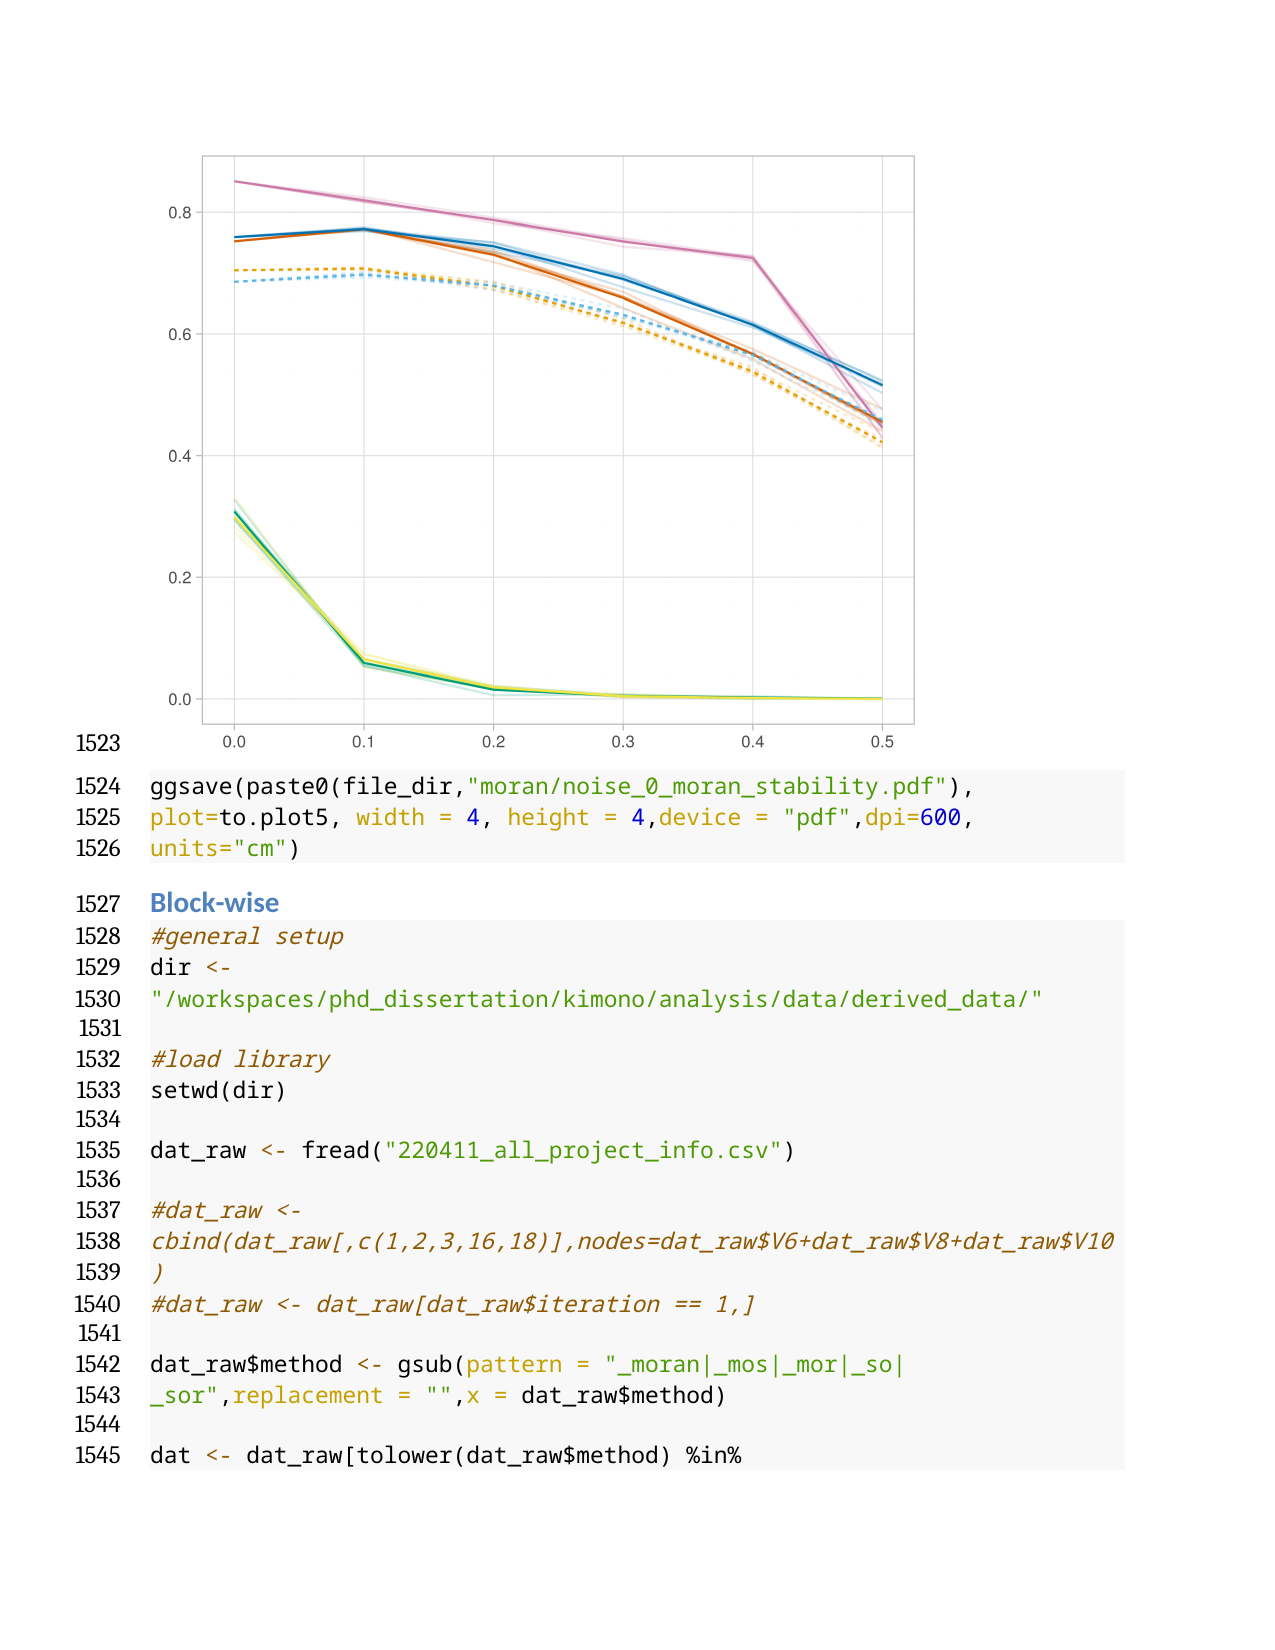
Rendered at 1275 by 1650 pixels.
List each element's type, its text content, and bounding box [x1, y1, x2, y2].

picture [168, 150, 920, 751]
subtitle Block-wise [150, 884, 1125, 920]
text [150, 920, 1125, 1470]
text ggsave(paste0(file_dir,"moran/noise_0_moran_stability.pdf"), plot=to.plot5, width = 4, height = 4,device = "pdf",dpi=600, units="cm") [301, 770, 1125, 863]
